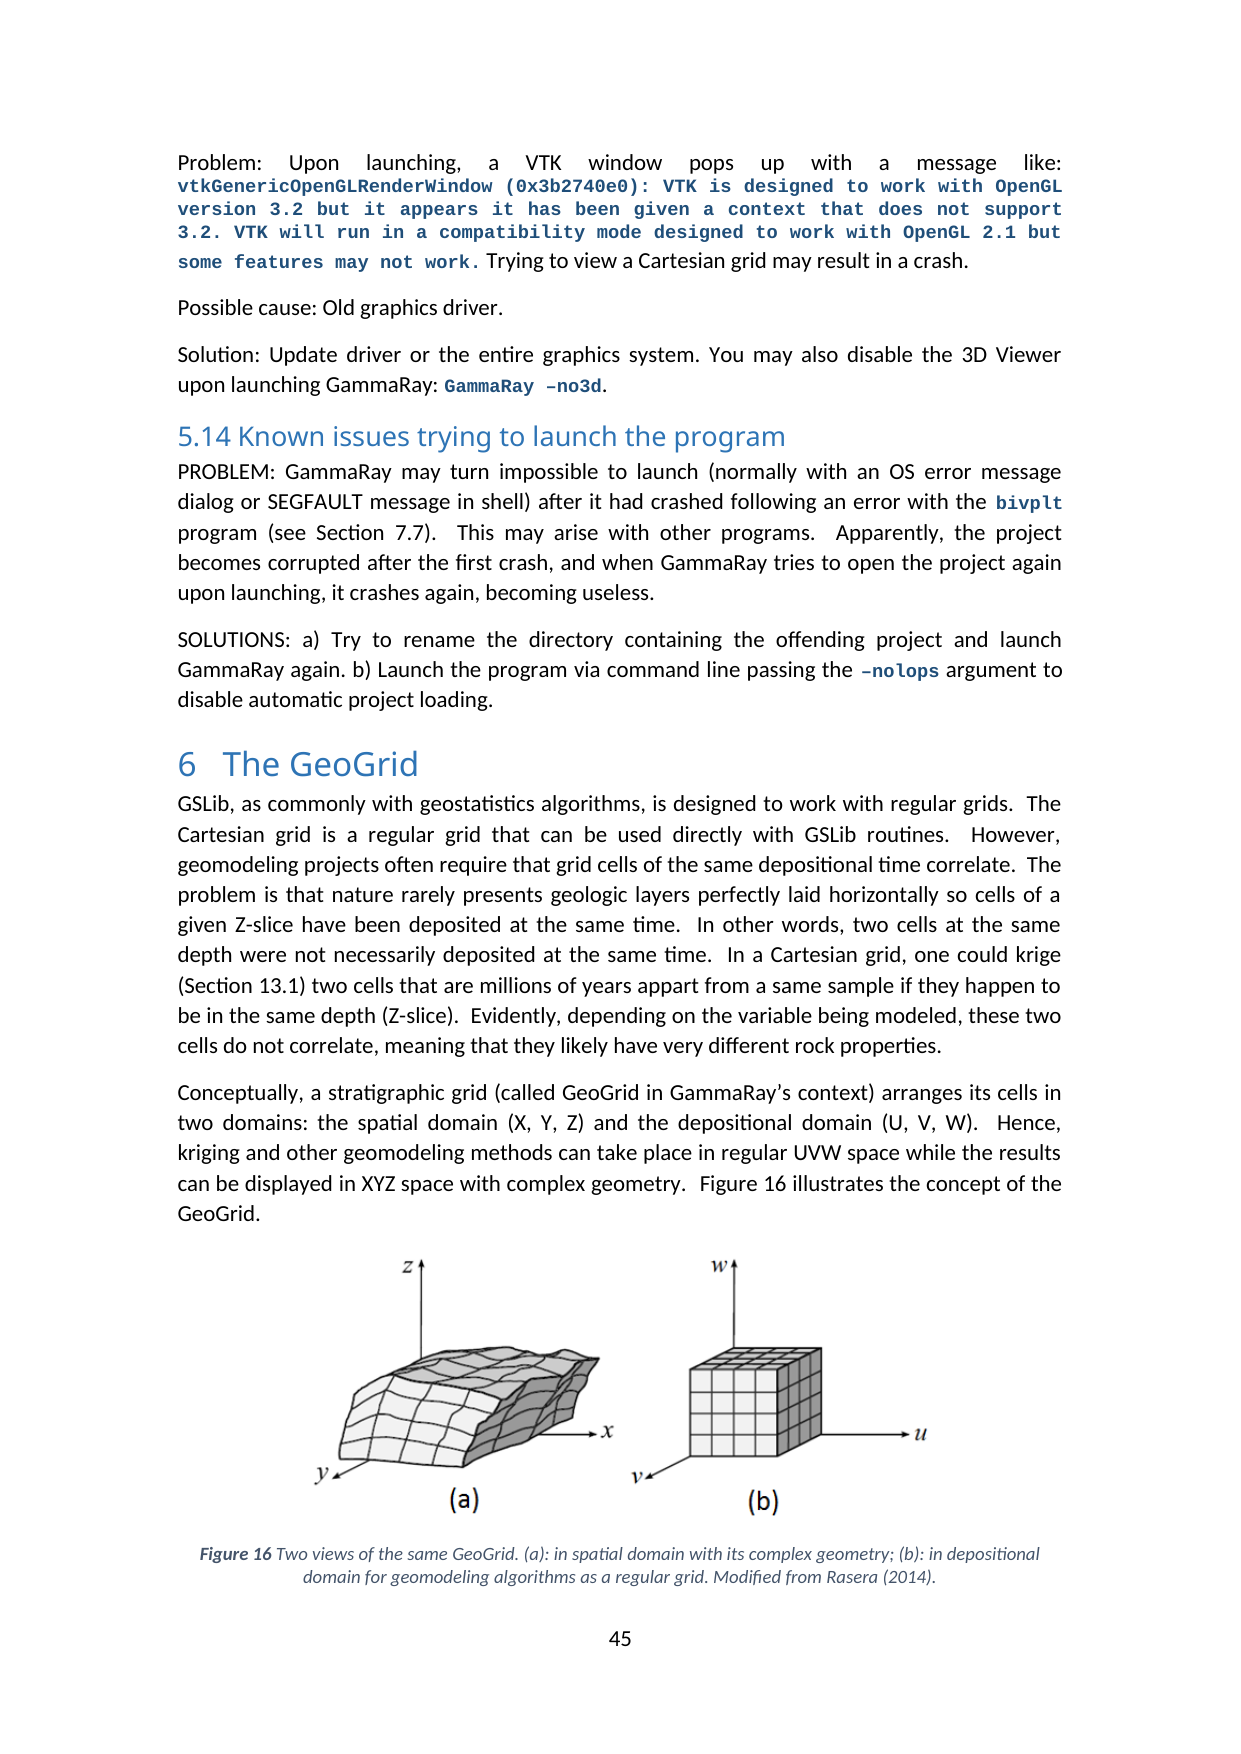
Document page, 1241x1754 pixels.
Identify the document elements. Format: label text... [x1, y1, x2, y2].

text PROBLEM: GammaRay may turn impossible to launch (normally with an OS error message dialog or SEGFAULT message in shell) after it had crashed following an error with the bivplt program (see Section 6.7). This may arise with other programs. Apparently, the project becomes corrupted after the first crash, and when GammaRay tries to open the project again upon launching, it crashes again, becoming useless. [177, 457, 1063, 606]
text GSLib, as commonly with geostatistics algorithms, is designed to work with regular grids. The Cartesian grid is a regular grid that can be used directly with GSLib routines. However, geomodeling projects often require that grid cells of the same depositional time correlate. The problem is that nature rarely presents geologic layers perfectly laid horizontally so cells of a given Z-slice have been deposited at the same time. In other words, two cells at the same depth were not necessarily deposited at the same time. In a Cartesian grid, one could krige (Section 12.1) two cells that are millions of years appart from a same sample if they happen to be in the same depth (Z-slice). Evidently, depending on the variable being modeled, these two cells do not correlate, meaning that they likely have very different rock properties. [177, 789, 1063, 1059]
text Problem: Upon launching, a VTK window pops up with a message like: vtkGenericOpenGLRenderWindow (0x3b2740e0): VTK is designed to work with OpenGL version 3.2 but it appears it has been given a context that does not support 3.2. VTK will run in a compatibility mode designed to work with OpenGL 2.1 but some features may not work. Trying to view a Cartesian grid may result in a crash. [177, 148, 1063, 274]
text SOLUTIONS: a) Try to rename the directory containing the offending project and launch GammaRay again. b) Launch the program via command line passing the –nolops argument to disable automatic project loading. [177, 625, 1063, 713]
text Solution: Update driver or the entire graphics system. You may also disable the 3D Viewer upon launching GammaRay: GammaRay –no3d. [177, 340, 1063, 398]
text Conceptually, a stratigraphic grid (called GeoGrid in GammaRay’s context) arranges its cells in two domains: the spatial domain (X, Y, Z) and the depositional domain (U, V, W). Hence, kriging and other geomodeling methods can take place in regular UVW space while the results can be displayed in XYZ space with complex geometry. Figure 16 illustrates the concept of the GeoGrid. [177, 1078, 1063, 1227]
subtitle Known issues trying to launch the program [177, 417, 1063, 454]
picture [300, 1245, 940, 1524]
text Figure 16 Two views of the same GeoGrid. (a): in spatial domain with its complex geometry; (b): in depositional domain for geomodeling algorithms as a regular grid. Modified from Rasera (2014). [177, 1542, 1063, 1588]
subtitle The GeoGrid [177, 741, 1063, 786]
text Possible cause: Old graphics driver. [177, 293, 1063, 321]
